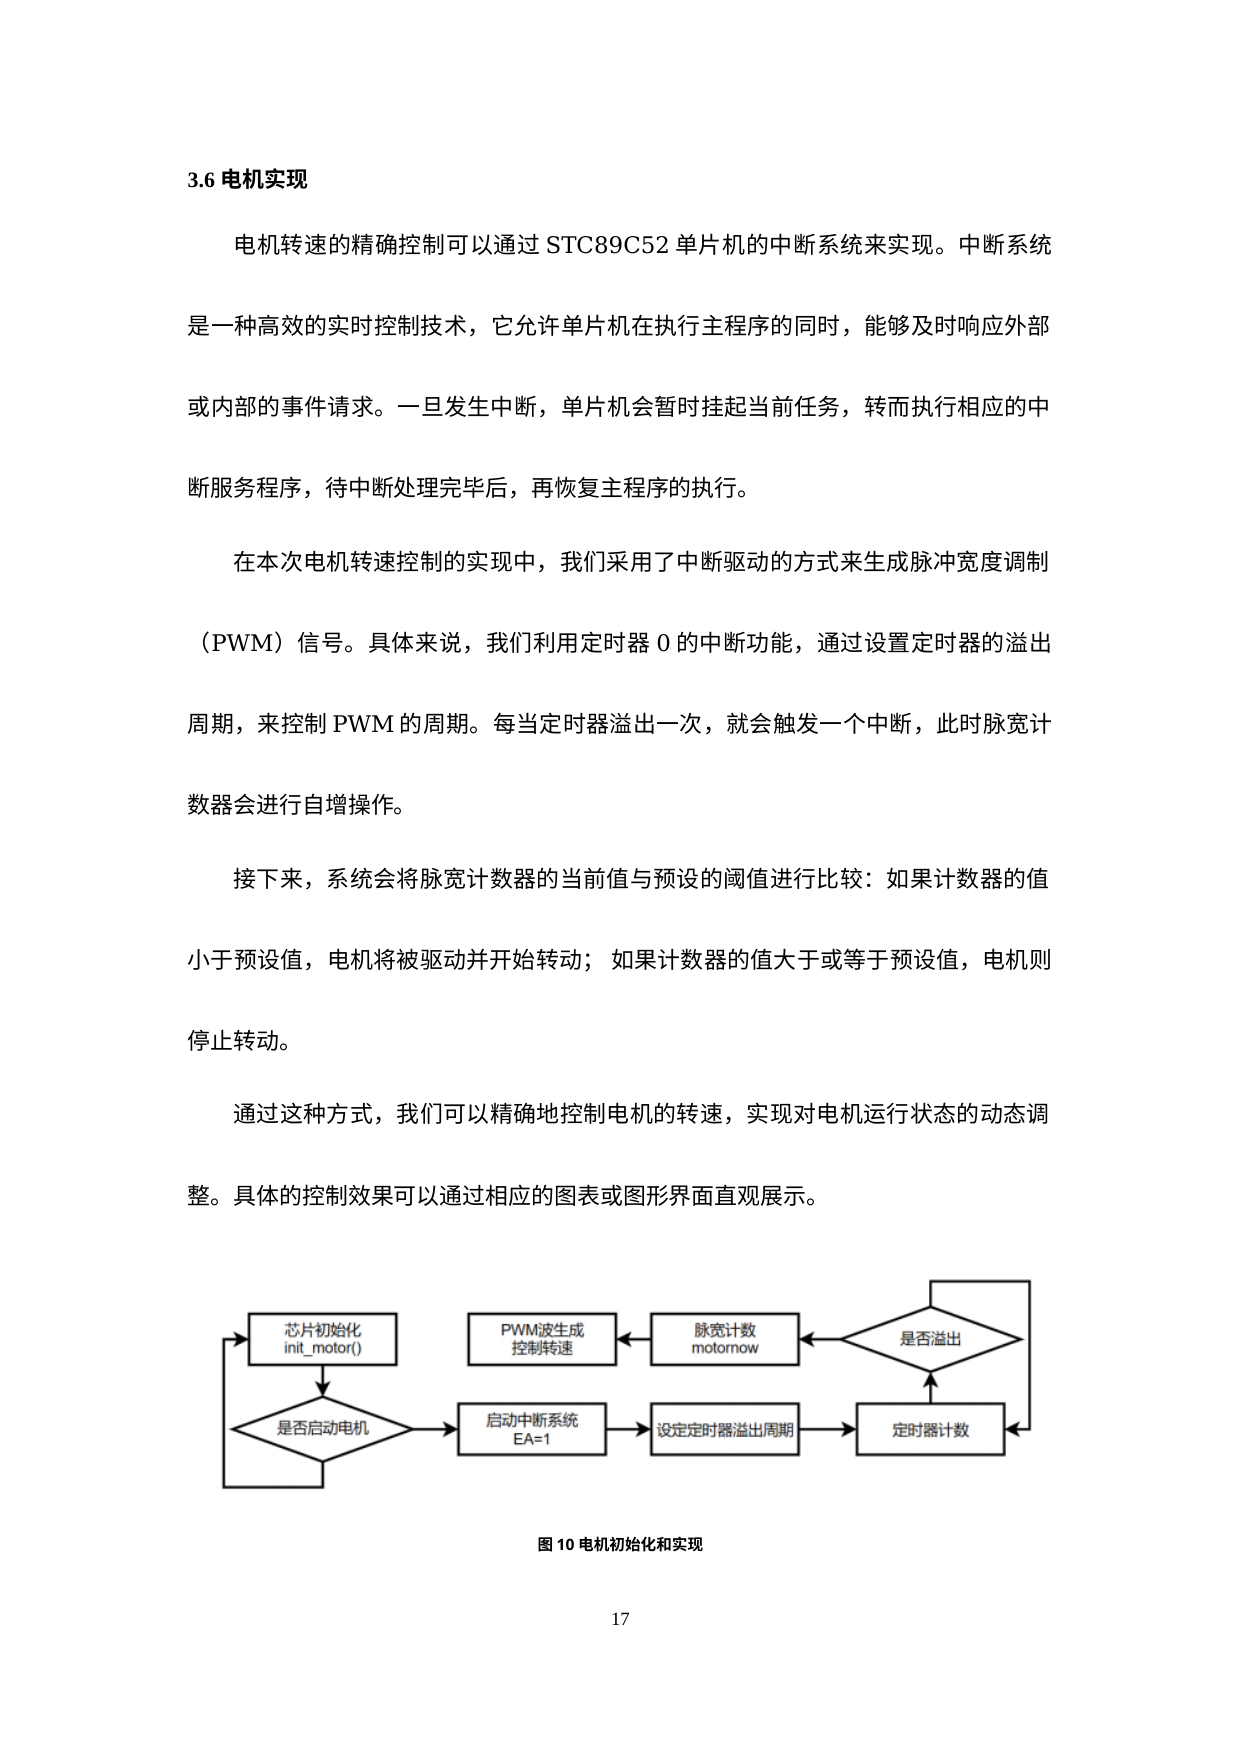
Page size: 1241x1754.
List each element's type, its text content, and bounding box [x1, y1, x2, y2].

text 3.6 电机实现 [187, 162, 1053, 194]
text 通过这种方式，我们可以精确地控制电机的转速，实现对电机运行状态的动态调整。具体的控制效果可以通过相应的图表或图形界面直观展示。 [187, 1080, 1053, 1227]
picture [187, 1251, 1053, 1494]
text 在本次电机转速控制的实现中，我们采用了中断驱动的方式来生成脉冲宽度调制（PWM）信号。具体来说，我们利用定时器0的中断功能，通过设置定时器的溢出周期，来控制PWM的周期。每当定时器溢出一次，就会触发一个中断，此时脉宽计数器会进行自增操作。 [187, 528, 1053, 836]
text 接下来，系统会将脉宽计数器的当前值与预设的阈值进行比较：如果计数器的值小于预设值，电机将被驱动并开始转动； 如果计数器的值大于或等于预设值，电机则停止转动。 [187, 845, 1053, 1072]
text 图 10 电机初始化和实现 [187, 1527, 1053, 1560]
text 电机转速的精确控制可以通过STC89C52单片机的中断系统来实现。中断系统是一种高效的实时控制技术，它允许单片机在执行主程序的同时，能够及时响应外部或内部的事件请求。一旦发生中断，单片机会暂时挂起当前任务，转而执行相应的中断服务程序，待中断处理完毕后，再恢复主程序的执行。 [187, 211, 1053, 519]
